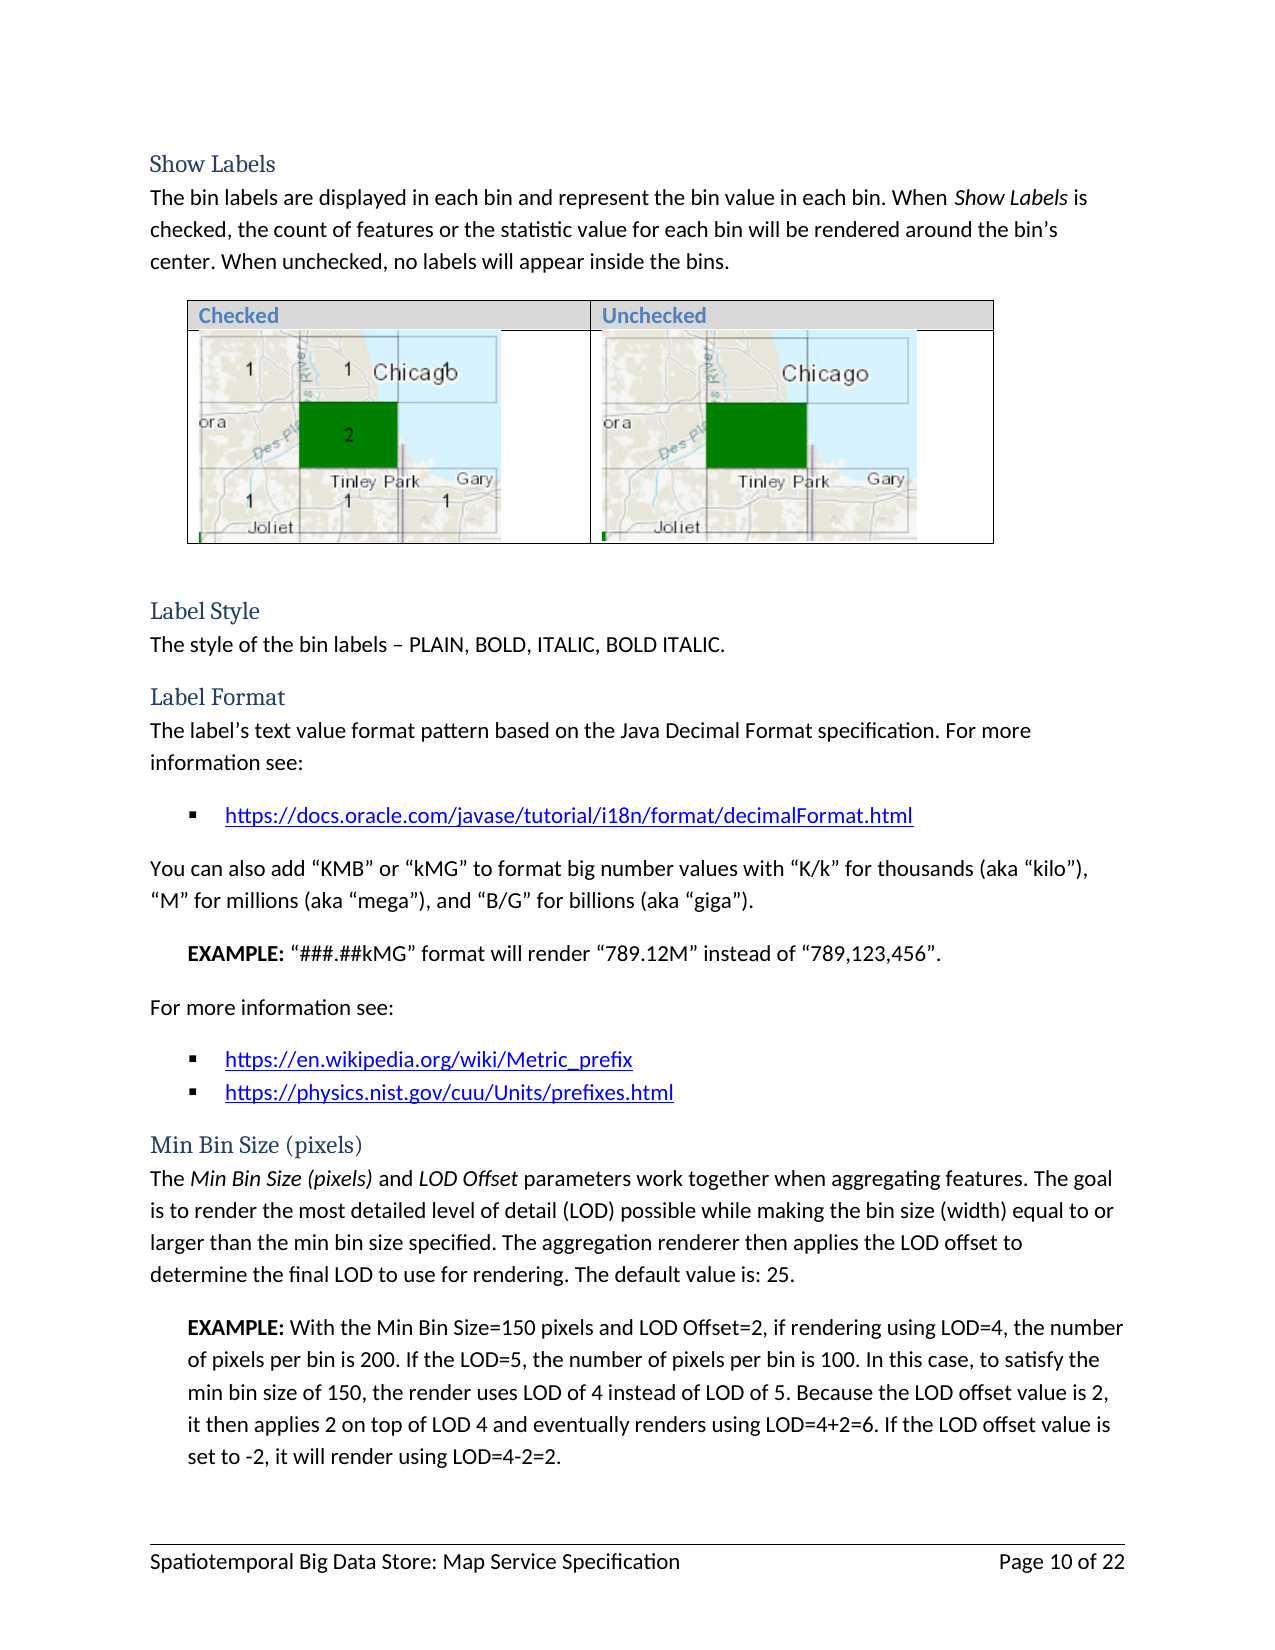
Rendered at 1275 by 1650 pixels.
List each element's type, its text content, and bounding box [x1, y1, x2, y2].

list https://physics.nist.gov/cuu/Units/prefixes.html [187, 1078, 1125, 1106]
text EXAMPLE: With the Min Bin Size=150 pixels and LOD Offset=2, if rendering using LOD=4, the number of pixels per bin is 200. If the LOD=5, the number of pixels per bin is 100. In this case, to satisfy the min bin size of 150, the render uses LOD of 4 instead of LOD of 5. Because the LOD offset value is 2, it then applies 2 on top of LOD 4 and eventually renders using LOD=4+2=6. If the LOD offset value is set to -2, it will render using LOD=4-2=2. [187, 1313, 1125, 1470]
table_cell [502, 331, 590, 543]
text The Min Bin Size (pixels) and LOD Offset parameters work together when aggregating features. The goal is to render the most detailed level of detail (LOD) possible while making the bin size (width) equal to or larger than the min bin size specified. The aggregation renderer then applies the LOD offset to determine the final LOD to use for rendering. The default value is: 25. [150, 1164, 1125, 1288]
subtitle Label Style [150, 597, 1125, 626]
subtitle Show Labels [150, 150, 1125, 179]
subtitle Label Format [150, 683, 1125, 712]
picture [601, 330, 917, 541]
table_header Checked [188, 301, 590, 329]
text You can also add “KMB” or “kMG” to format big number values with “K/k” for thousands (aka “kilo”), “M” for millions (aka “mega”), and “B/G” for billions (aka “giga”). [150, 854, 1125, 914]
text The style of the bin labels – PLAIN, BOLD, ITALIC, BOLD ITALIC. [150, 630, 1125, 658]
text EXAMPLE: “###.##kMG” format will render “789.12M” instead of “789,123,456”. [150, 939, 1125, 968]
subtitle Min Bin Size (pixels) [150, 1131, 1125, 1159]
text For more information see: [150, 993, 1125, 1021]
list https://en.wikipedia.org/wiki/Metric_prefix [187, 1046, 1125, 1074]
text The label’s text value format pattern based on the Java Decimal Format specification. For more information see: [150, 716, 1125, 776]
picture [198, 330, 502, 543]
table_header Unchecked [591, 301, 993, 329]
text The bin labels are displayed in each bin and represent the bin value in each bin. When Show Labels is checked, the count of features or the statistic value for each bin will be rendered around the bin’s center. When unchecked, no labels will appear inside the bins. [150, 183, 1125, 275]
list https://docs.oracle.com/javase/tutorial/i18n/format/decimalFormat.html [187, 801, 1125, 829]
table_cell [591, 331, 993, 543]
table_cell [188, 331, 198, 543]
